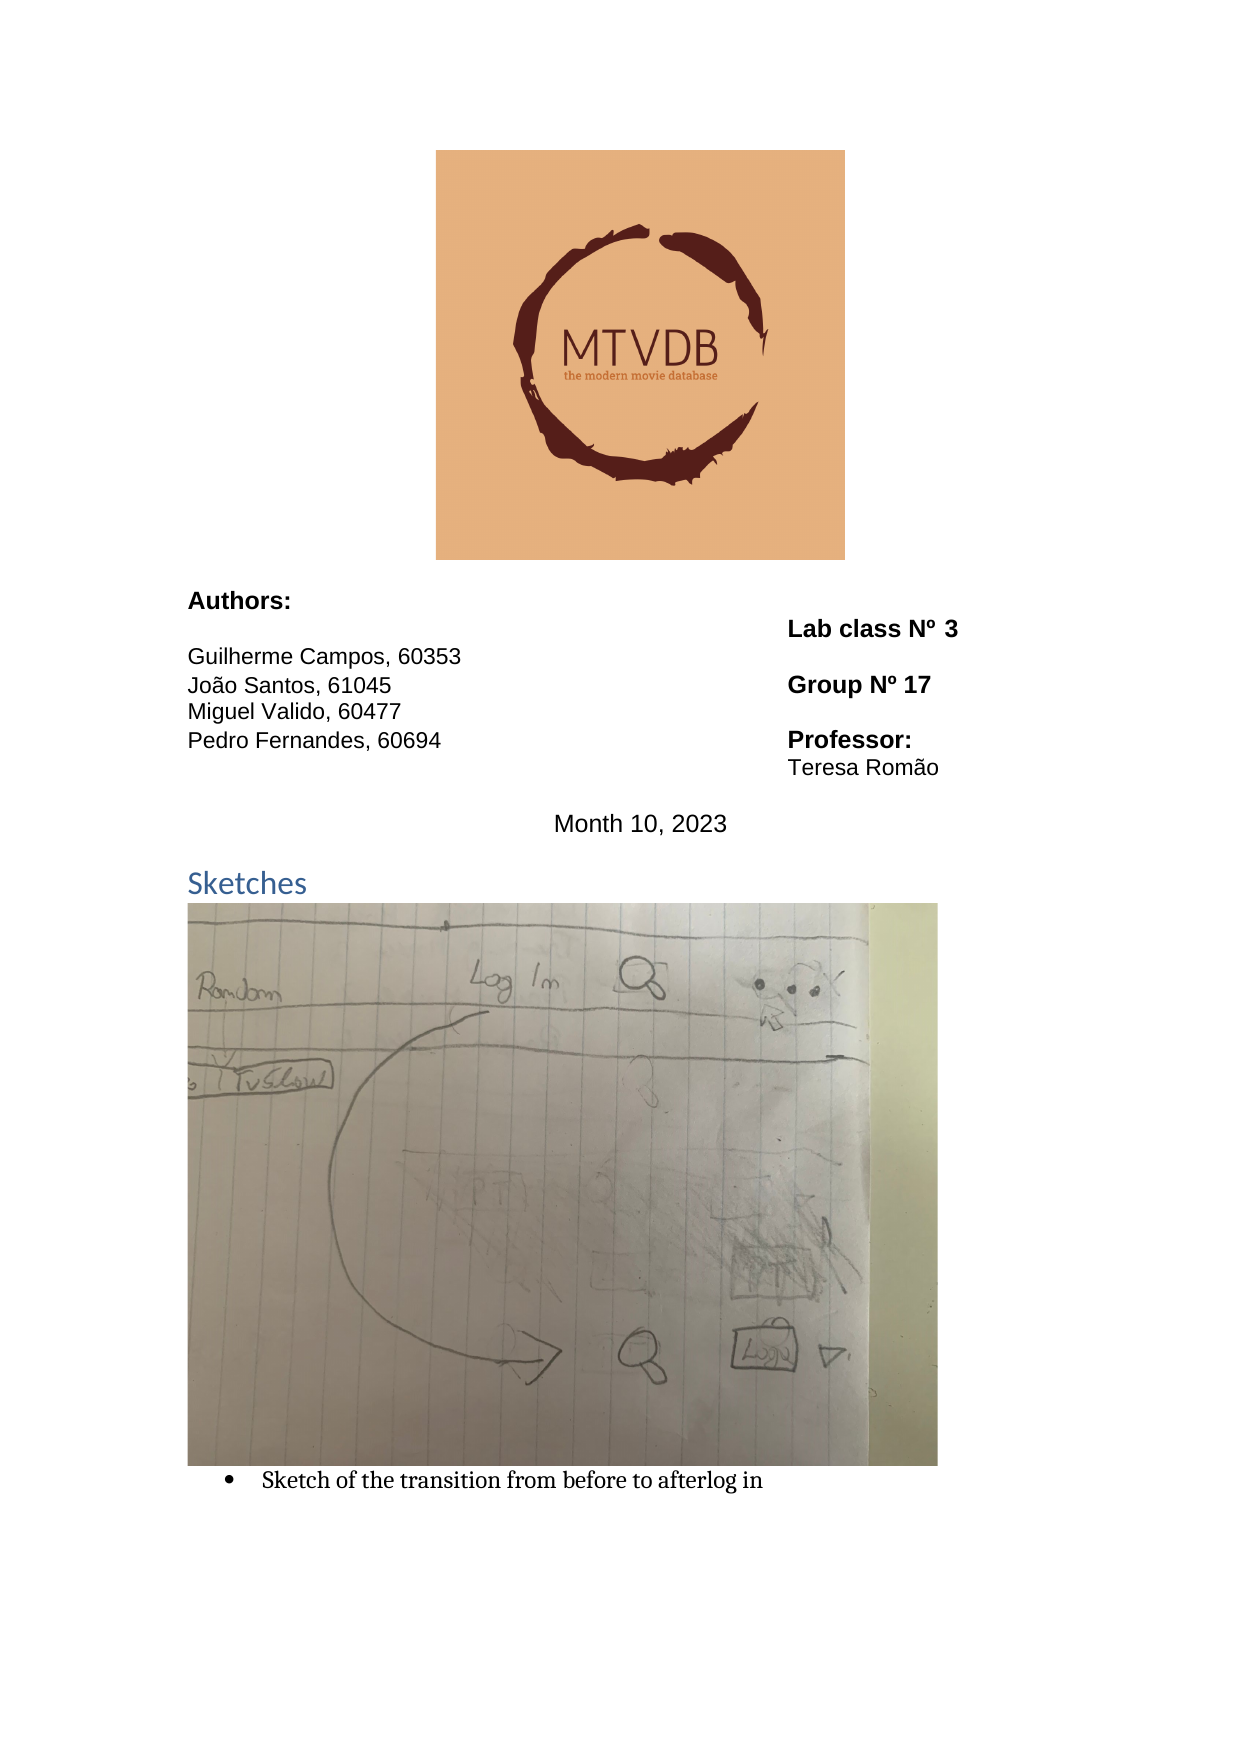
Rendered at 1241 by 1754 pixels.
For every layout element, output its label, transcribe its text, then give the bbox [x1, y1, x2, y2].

picture [435, 150, 845, 560]
text Month 10, 2023 [187, 808, 1093, 837]
text Lab class Nº 3 [187, 614, 1093, 643]
text Authors: [187, 586, 1093, 614]
text Pedro Fernandes, 60694 Professor: [187, 725, 1093, 753]
text Guilherme Campos, 60353 [187, 643, 1093, 669]
picture [187, 903, 938, 1466]
list Sketch of the transition from before to afterlog in [225, 1466, 1093, 1494]
text Miguel Valido, 60477 [187, 698, 1093, 725]
text Teresa Romão [187, 753, 1093, 780]
subtitle Sketches [187, 862, 1093, 903]
text João Santos, 61045 Group Nº 17 [187, 669, 1093, 698]
